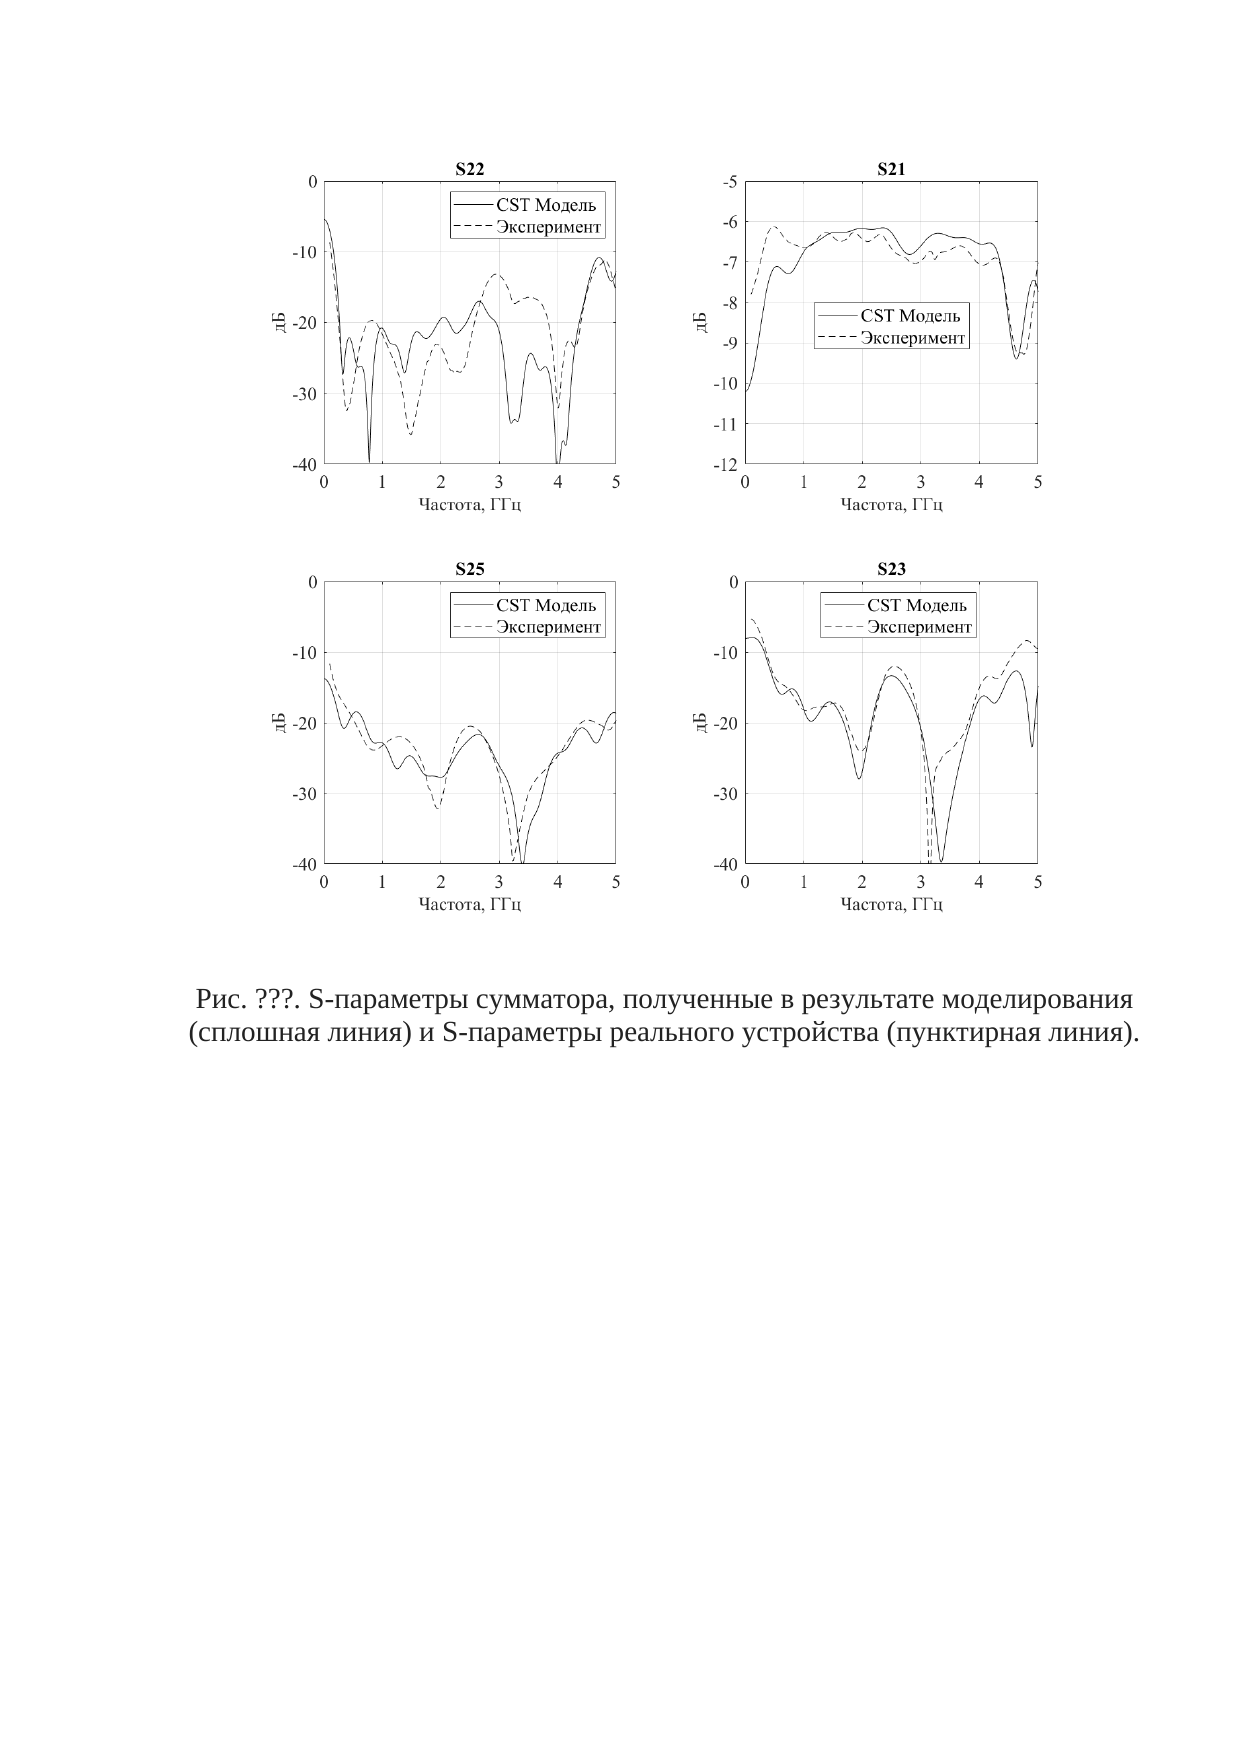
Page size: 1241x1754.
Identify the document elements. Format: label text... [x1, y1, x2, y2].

text Рис. ???. S-параметры сумматора, полученные в результате моделирования (сплошная линия) и S-параметры реального устройства (пунктирная линия). [177, 981, 1152, 1048]
picture [204, 118, 1125, 956]
